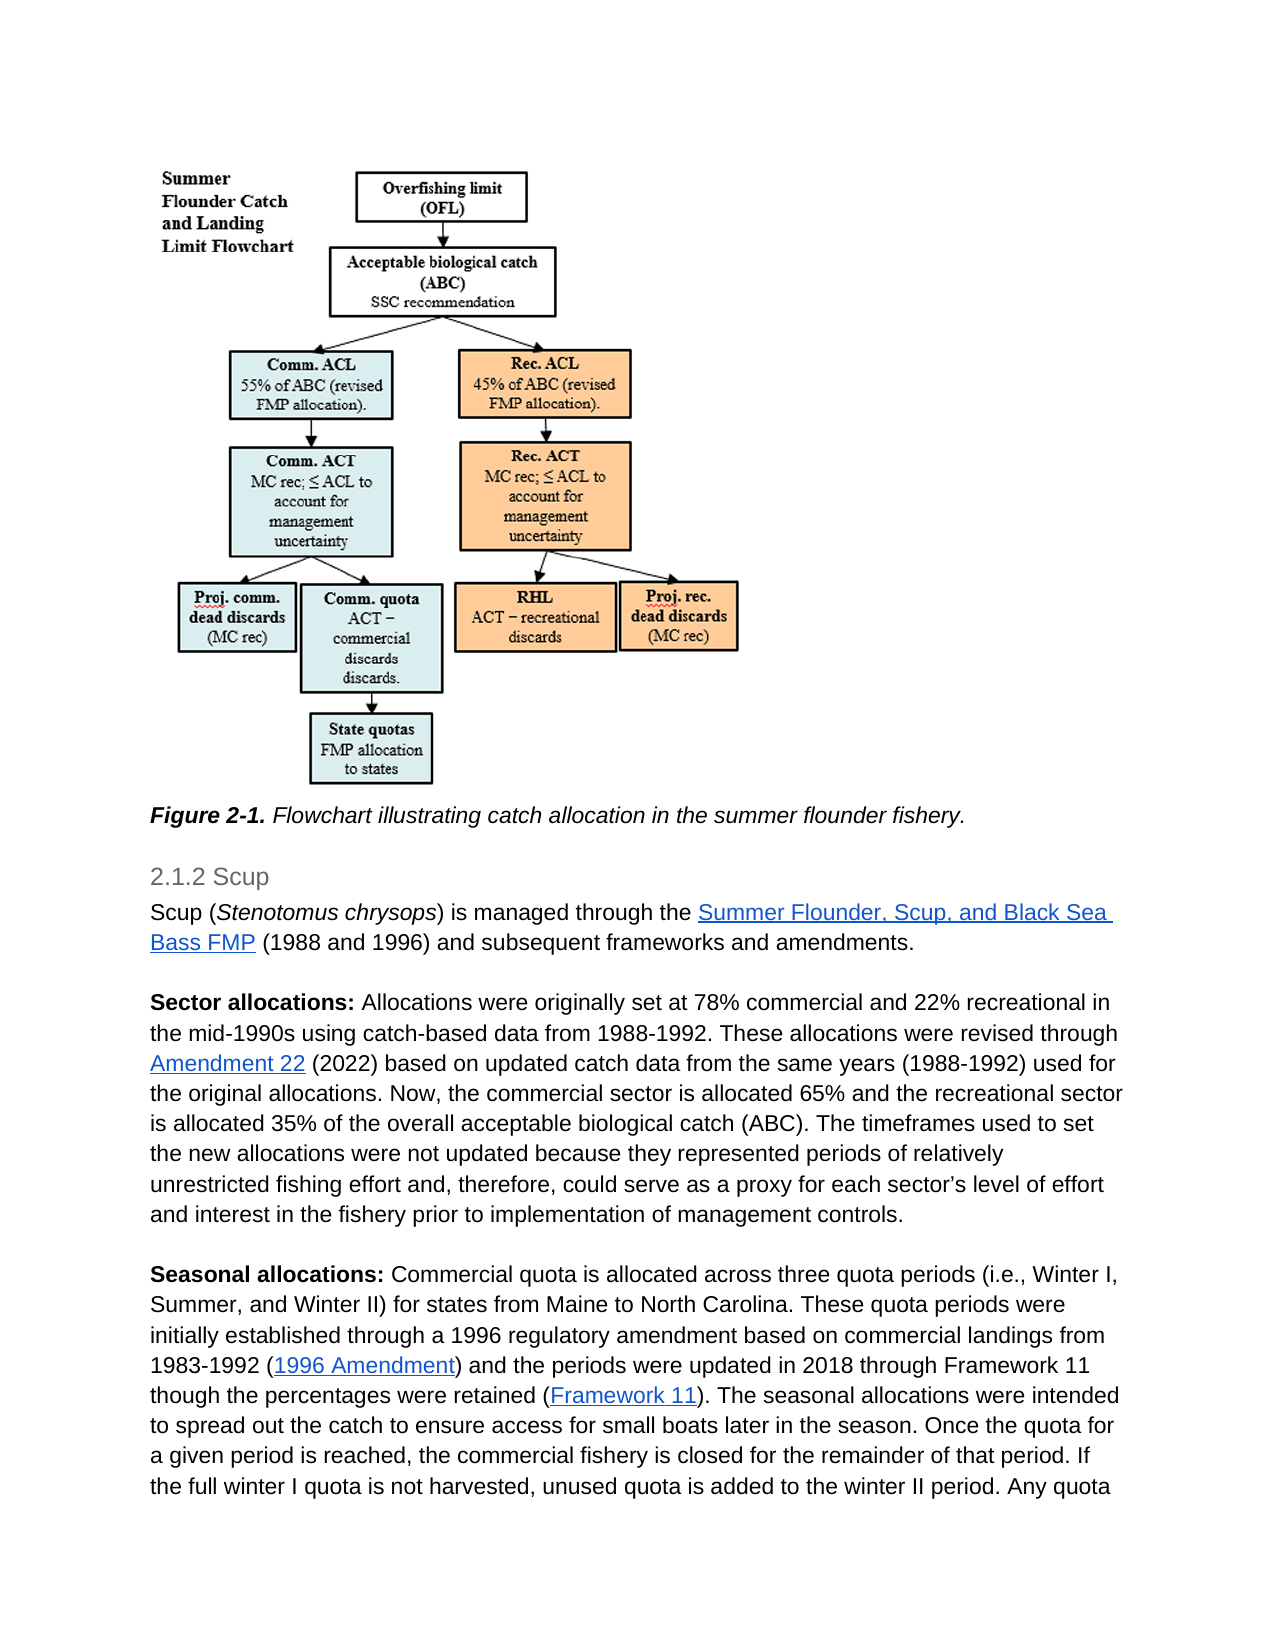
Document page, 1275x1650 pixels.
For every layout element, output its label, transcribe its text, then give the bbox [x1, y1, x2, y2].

text Figure 2-1. Flowchart illustrating catch allocation in the summer flounder fishery. [150, 802, 1125, 829]
subtitle 2.1.2 Scup [150, 862, 1125, 890]
picture [150, 150, 750, 799]
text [150, 1261, 1125, 1499]
text Sector allocations: Allocations were originally set at 78% commercial and 22% recreational in the mid-1990s using catch-based data from 1988-1992. These allocations were revised through Amendment 22 (2022) based on updated catch data from the same years (1988-1992) used for the original allocations. Now, the commercial sector is allocated 65% and the recreational sector is allocated 35% of the overall acceptable biological catch (ABC). The timeframes used to set the new allocations were not updated because they represented periods of relatively unrestricted fishing effort and, therefore, could serve as a proxy for each sector’s level of effort and interest in the fishery prior to implementation of management controls. [150, 989, 1125, 1227]
text Scup (Stenotomus chrysops) is managed through the Summer Flounder, Scup, and Black Sea Bass FMP (1988 and 1996) and subsequent frameworks and amendments. [150, 899, 1125, 955]
